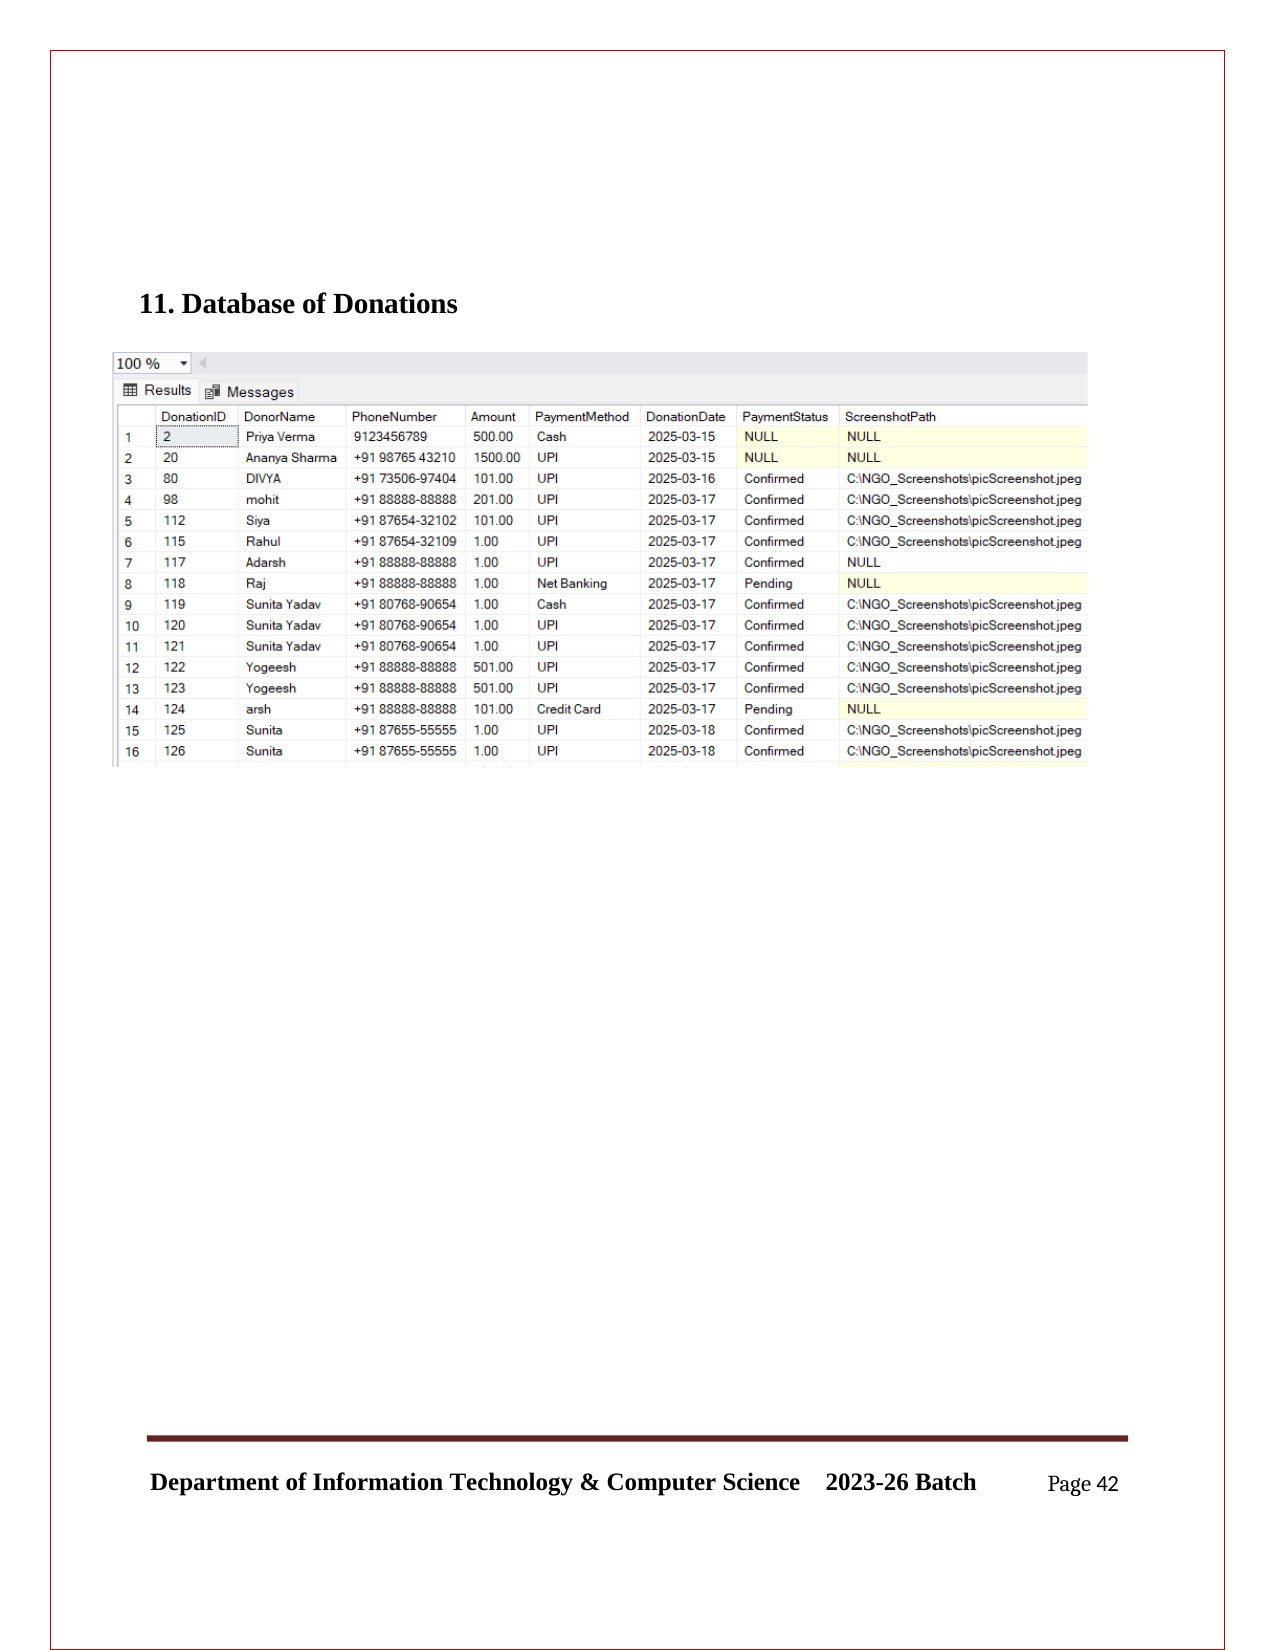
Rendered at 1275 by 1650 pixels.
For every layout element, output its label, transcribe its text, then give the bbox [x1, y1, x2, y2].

picture [112, 352, 1088, 767]
text 11. Database of Donations [112, 286, 1162, 319]
